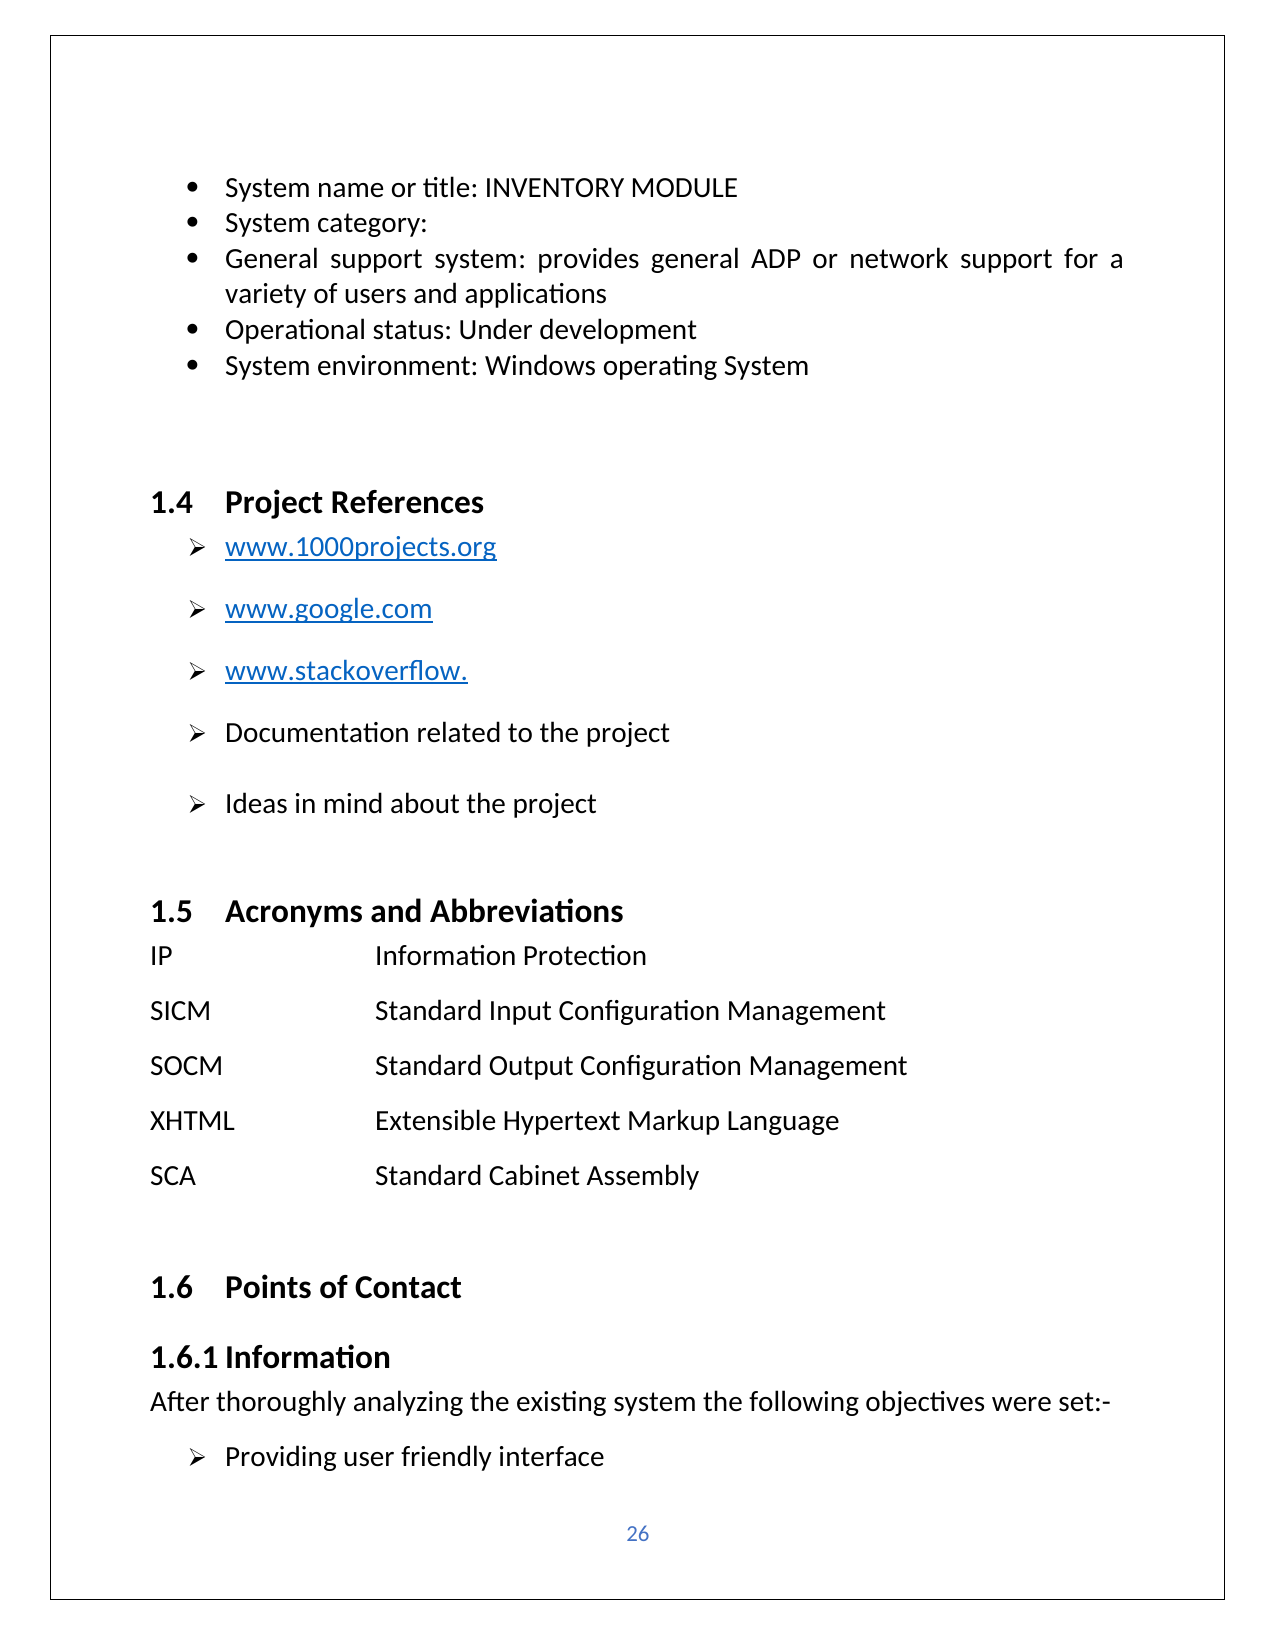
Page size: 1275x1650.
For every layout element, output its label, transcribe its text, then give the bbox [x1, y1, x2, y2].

text SCA Standard Cabinet Assembly [150, 1157, 1125, 1193]
text IP Information Protection [150, 937, 1125, 972]
list www.1000projects.org [187, 528, 1125, 564]
subtitle 1.5 Acronyms and Abbreviations [150, 890, 1125, 930]
list System name or title: INVENTORY MODULE [187, 169, 1125, 204]
text XHTML Extensible Hypertext Markup Language [150, 1102, 1125, 1138]
text SICM Standard Input Configuration Management [150, 992, 1125, 1027]
subtitle 1.4 Project References [150, 482, 1125, 522]
list Ideas in mind about the project [187, 785, 1125, 821]
list Documentation related to the project [187, 714, 1125, 749]
list Providing user friendly interface [187, 1438, 1125, 1473]
list www.google.com [187, 590, 1125, 626]
list System environment: Windows operating System [187, 347, 1125, 382]
subtitle 1.6.1 Information [150, 1336, 1125, 1376]
list General support system: provides general ADP or network support for a variety of users and applications [187, 240, 1125, 311]
text SOCM Standard Output Configuration Management [150, 1047, 1125, 1082]
list www.stackoverflow. [187, 652, 1125, 688]
list System category: [187, 204, 1125, 240]
list Operational status: Under development [187, 311, 1125, 347]
text After thoroughly analyzing the existing system the following objectives were set:- [150, 1383, 1125, 1418]
subtitle 1.6 Points of Contact [150, 1266, 1125, 1307]
